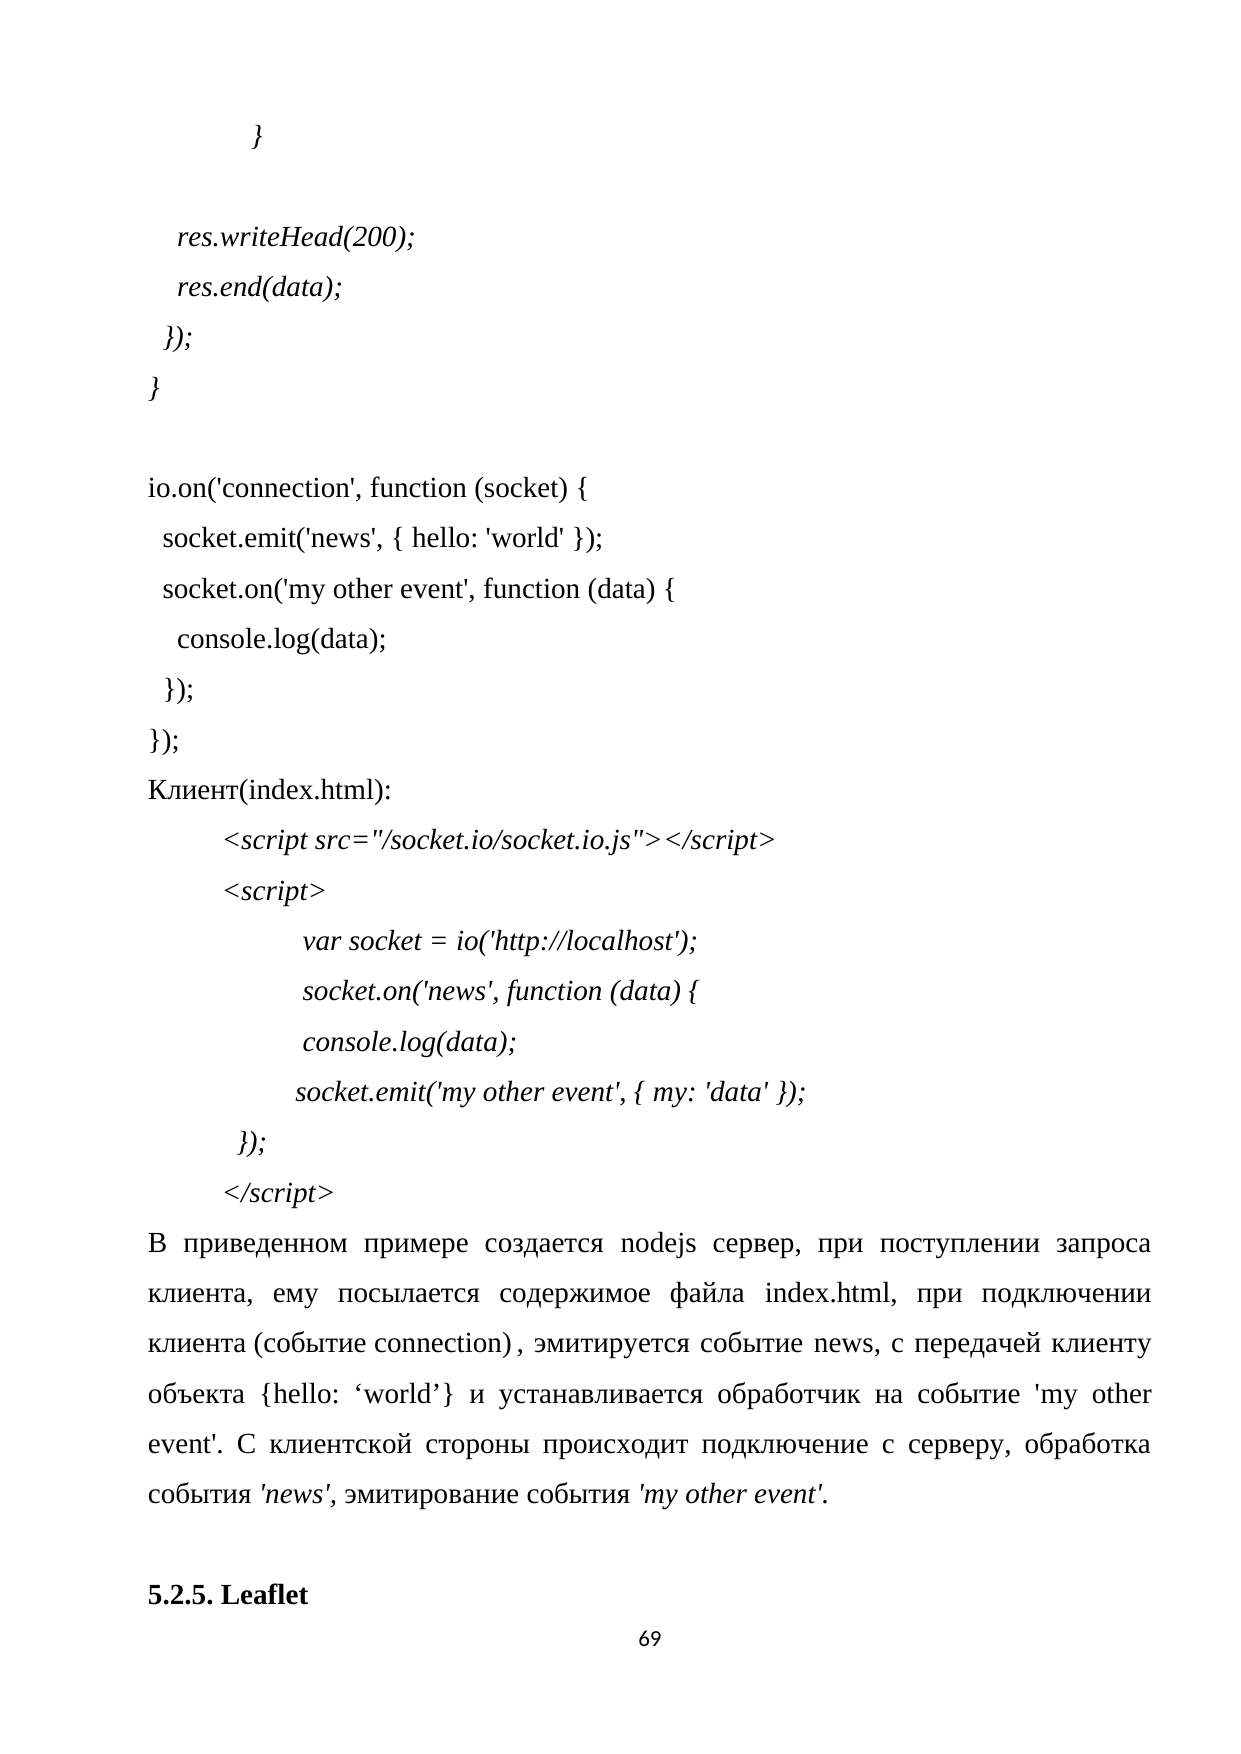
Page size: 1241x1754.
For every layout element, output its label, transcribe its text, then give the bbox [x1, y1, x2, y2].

text </script> [221, 1175, 1152, 1208]
text console.log(data); [221, 1024, 1152, 1057]
text socket.emit('my other event', { my: 'data' }); [221, 1074, 1152, 1108]
text } [221, 118, 1152, 152]
text io.on('connection', function (socket) { [148, 470, 1152, 504]
text res.end(data); [148, 269, 1152, 303]
text В приведенном примере создается nodejs сервер, при поступлении запроса клиента, ему посылается содержимое файла index.html, при подключении клиента (событие connection) , эмитируется событие news, с передачей клиенту объекта {hello: ‘world’} и устанавливается обработчик на событие 'my other event'. С клиентской стороны происходит подключение с серверу, обработка события 'news', эмитирование события 'my other event'. [148, 1225, 1152, 1510]
text 5.2.5. Leaflet [148, 1577, 1152, 1611]
text socket.emit('news', { hello: 'world' }); [148, 521, 1152, 554]
text }); [148, 672, 1152, 705]
text }); [148, 319, 1152, 353]
text } [148, 370, 1152, 403]
text Клиент(index.html): [148, 772, 1152, 806]
text var socket = io('http://localhost'); [221, 923, 1152, 957]
text }); [221, 1124, 1152, 1158]
text console.log(data); [148, 621, 1152, 655]
text }); [148, 722, 1152, 755]
text socket.on('news', function (data) { [221, 973, 1152, 1007]
text res.writeHead(200); [148, 219, 1152, 252]
text <script> [221, 873, 1152, 906]
text socket.on('my other event', function (data) { [148, 571, 1152, 604]
text <script src="/socket.io/socket.io.js"></script> [148, 822, 1152, 856]
